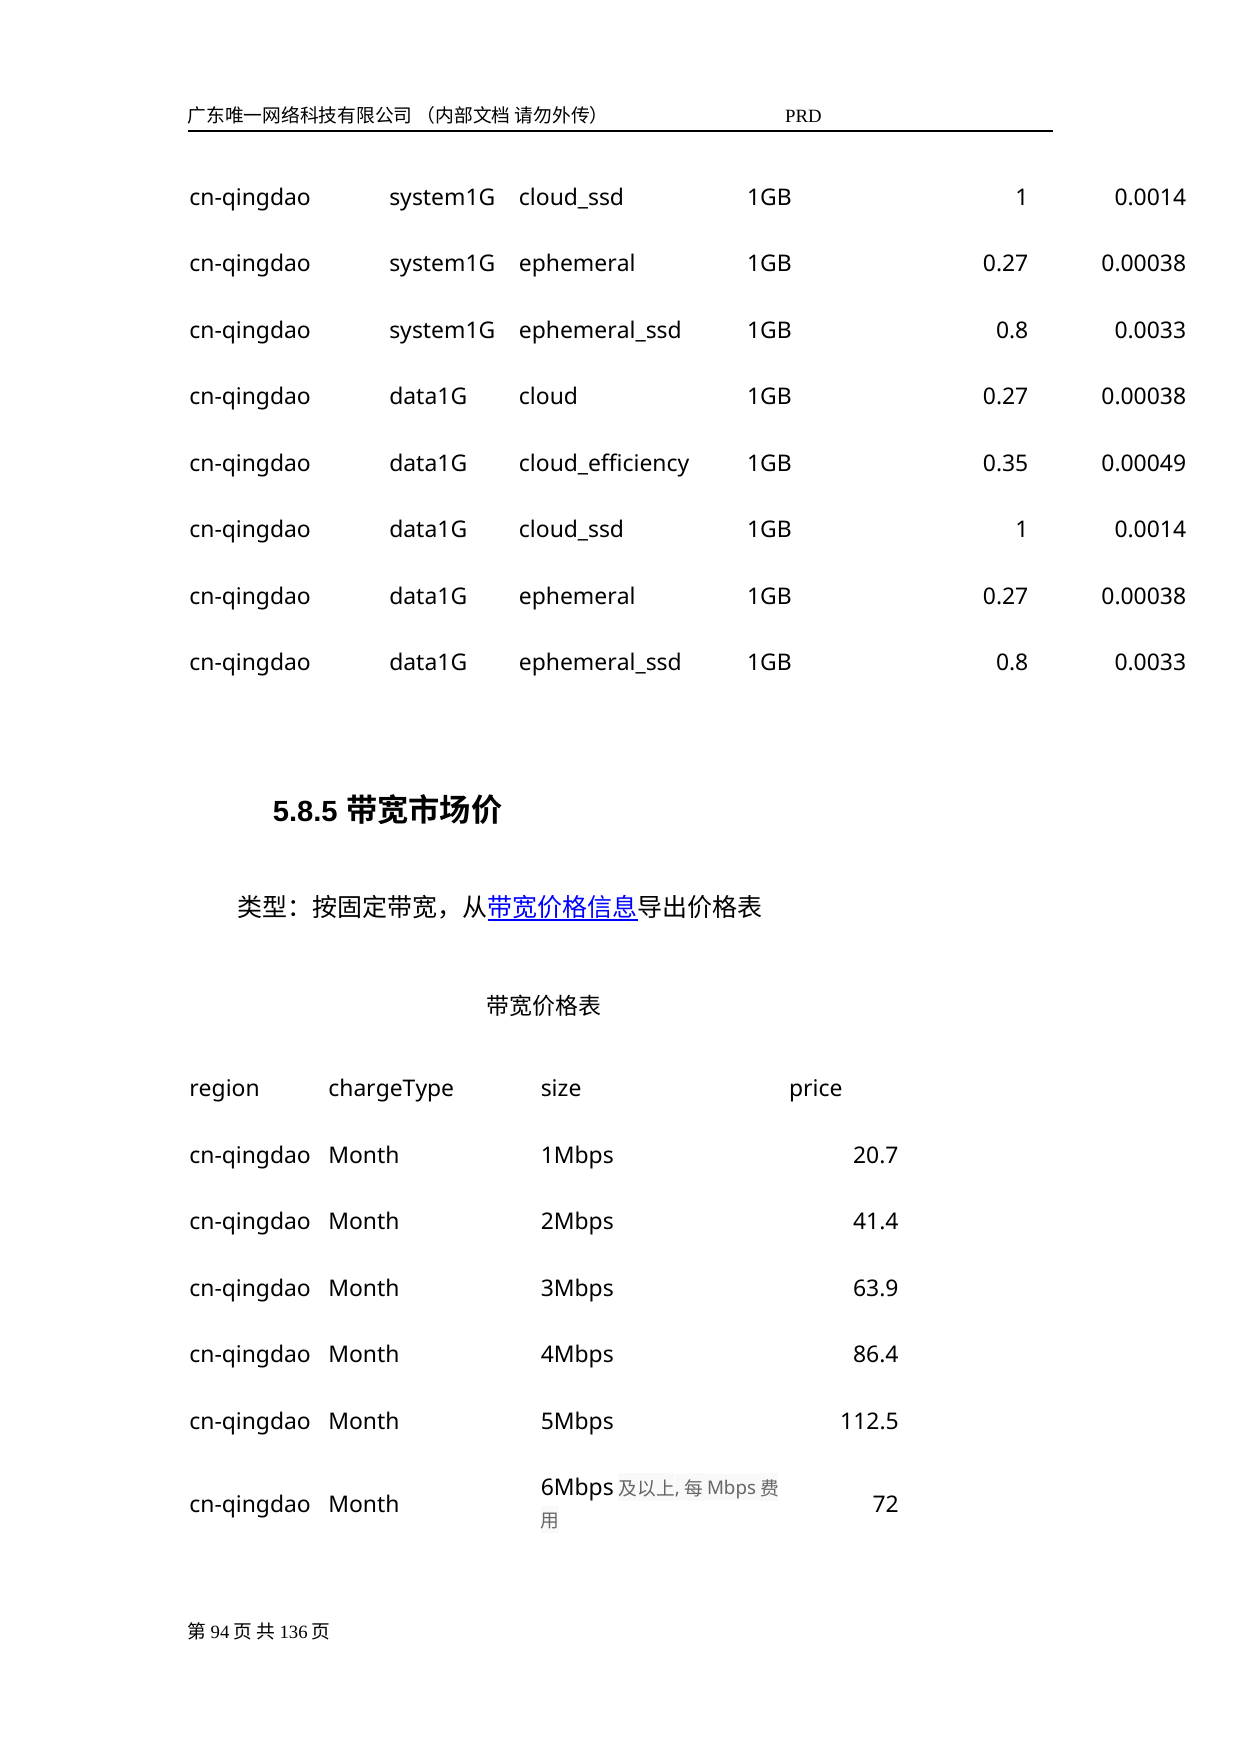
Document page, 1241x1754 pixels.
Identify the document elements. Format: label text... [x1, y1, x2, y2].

subtitle 带宽市场价 [273, 776, 1053, 841]
text 类型：按固定带宽，从带宽价格信息导出价格表 [187, 873, 1053, 938]
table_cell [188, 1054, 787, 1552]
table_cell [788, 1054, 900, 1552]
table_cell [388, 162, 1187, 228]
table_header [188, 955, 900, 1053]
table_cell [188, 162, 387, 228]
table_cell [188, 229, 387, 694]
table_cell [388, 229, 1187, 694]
